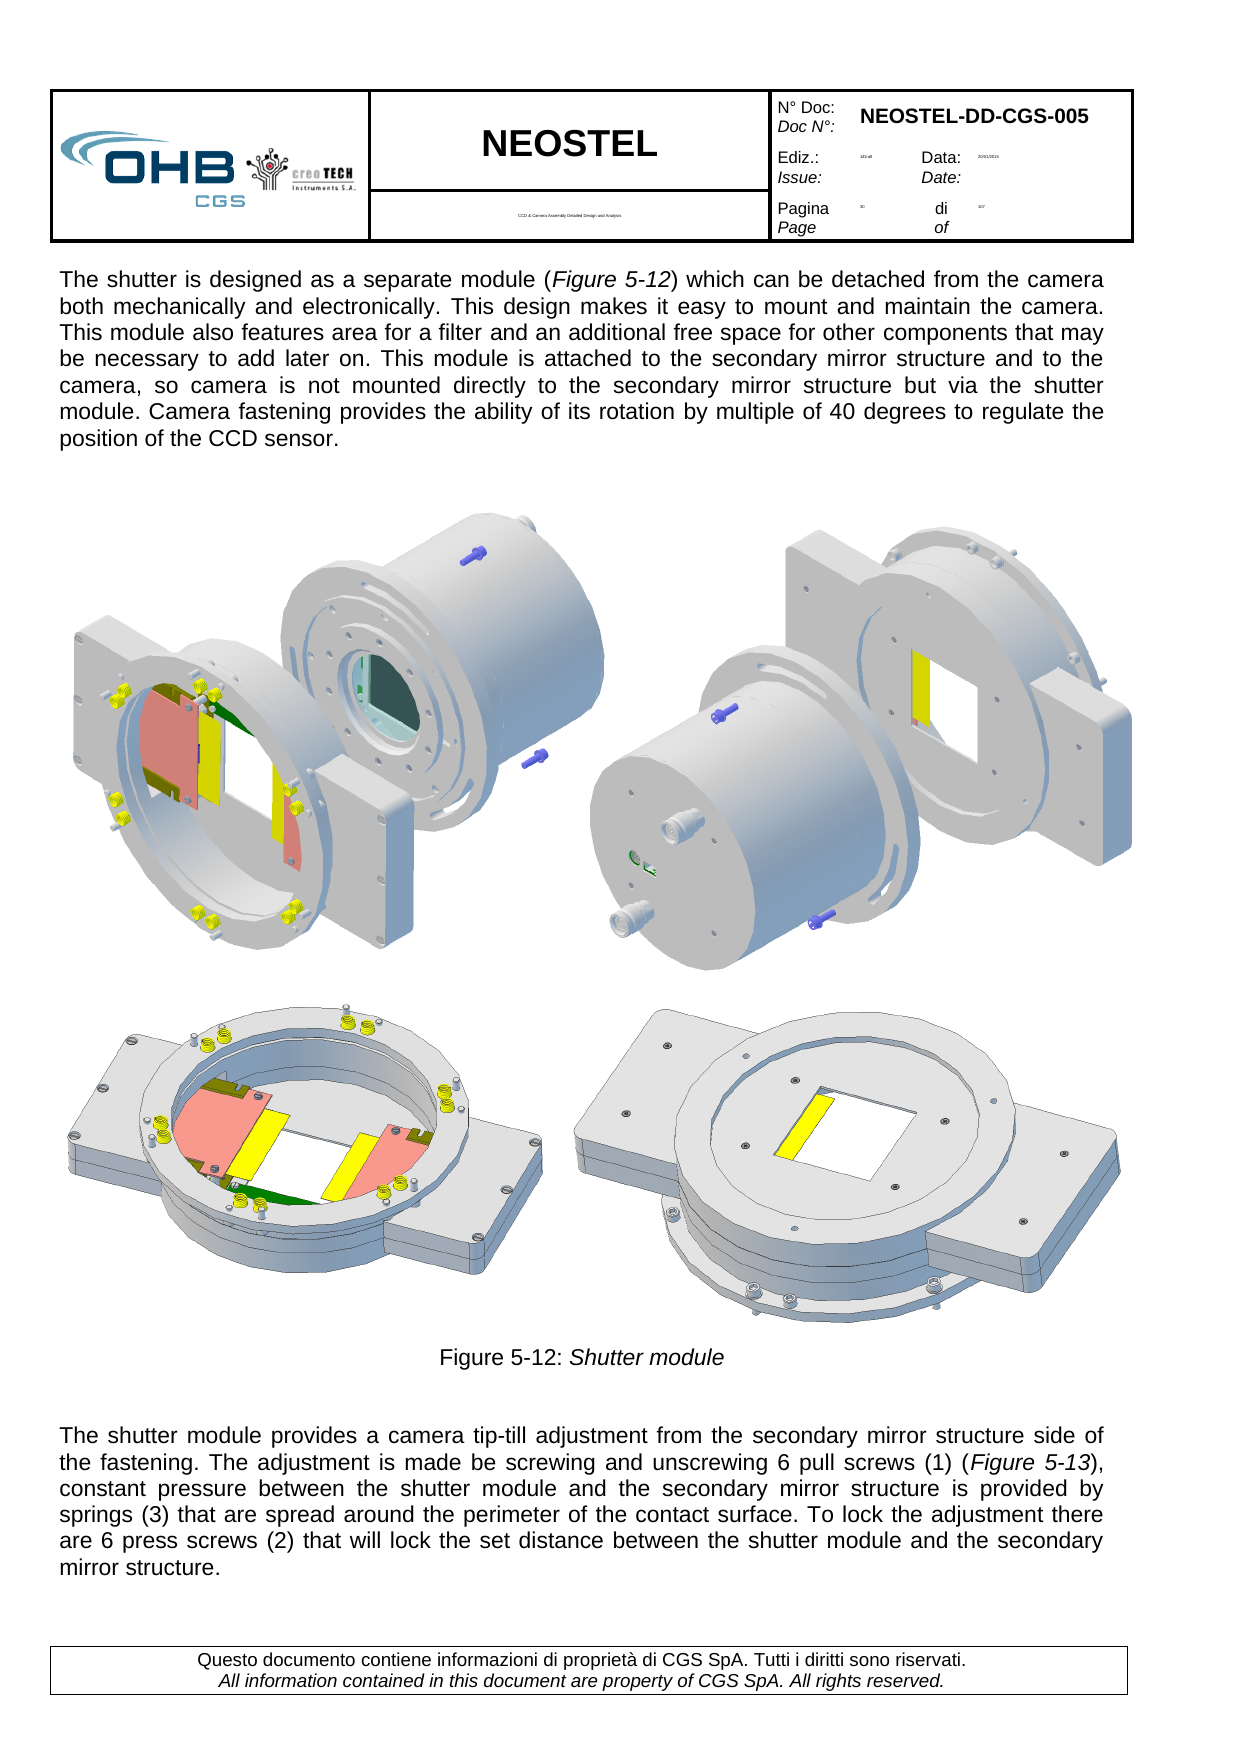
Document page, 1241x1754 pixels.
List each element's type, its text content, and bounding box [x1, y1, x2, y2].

picture [59, 502, 1156, 981]
picture [59, 993, 1133, 1332]
picture [60, 131, 361, 207]
